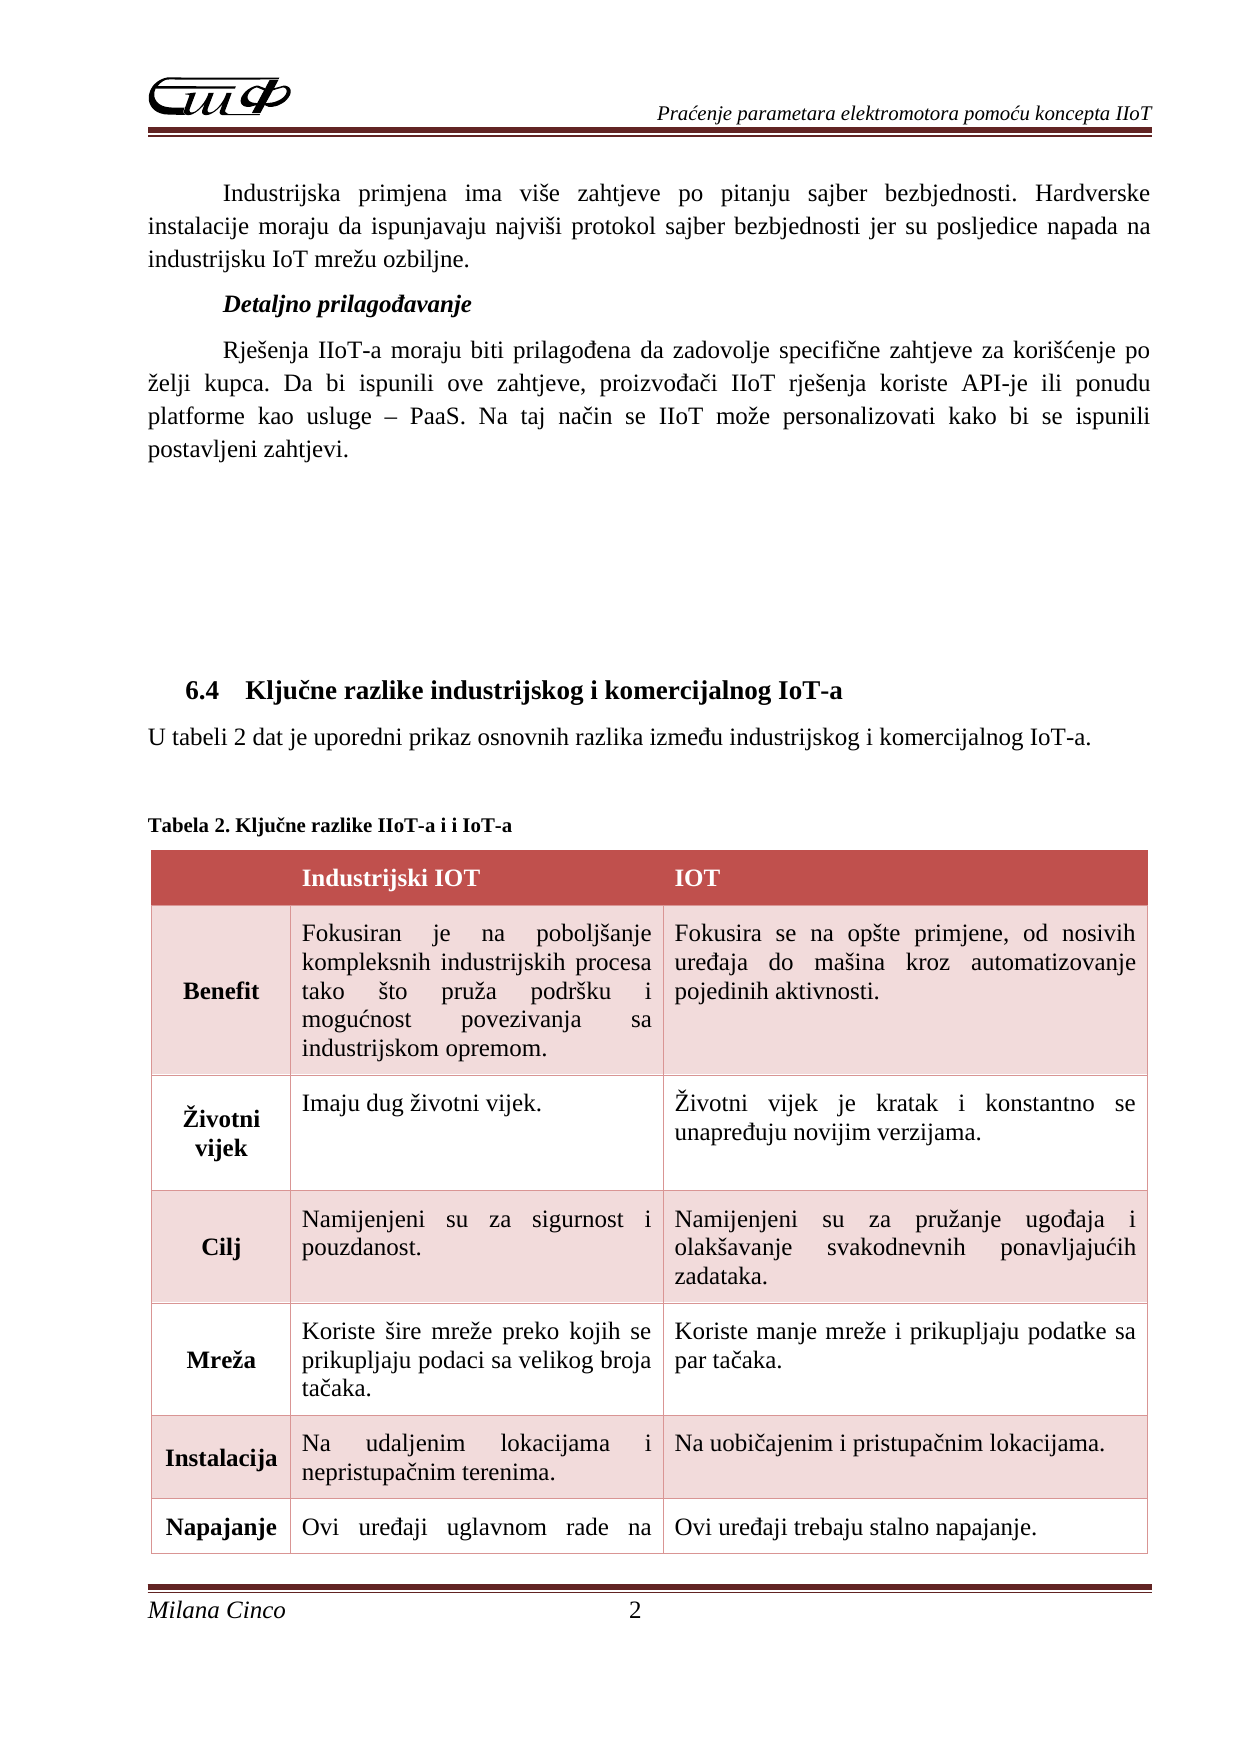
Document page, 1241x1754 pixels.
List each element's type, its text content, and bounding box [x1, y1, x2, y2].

table_header IOT [664, 851, 1147, 905]
text Rješenja IIoT-a moraju biti prilagođena da zadovolje specifične zahtjeve za korišćenje po želji kupca. Da bi ispunili ove zahtjeve, proizvođači IIoT rješenja koriste API-je ili ponudu platforme kao usluge – PaaS. Na taj način se IIoT može personalizovati kako bi se ispunili postavljeni zahtjevi. [148, 335, 1152, 463]
table_cell Mreža [152, 1304, 290, 1415]
table_cell Koriste šire mreže preko kojih se prikupljaju podaci sa velikog broja tačaka. [291, 1304, 663, 1415]
table_cell Fokusiran je na poboljšanje kompleksnih industrijskih procesa tako što pruža podršku i mogućnost povezivanja sa industrijskom opremom. [291, 906, 663, 1074]
table_cell Koriste manje mreže i prikupljaju podatke sa par tačaka. [664, 1304, 1147, 1415]
table_cell Na udaljenim lokacijama i nepristupačnim terenima. [291, 1416, 663, 1498]
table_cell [291, 1499, 663, 1553]
table_cell Cilj [152, 1191, 290, 1302]
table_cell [664, 1499, 1147, 1553]
text U tabeli 2 dat je uporedni prikaz osnovnih razlika između industrijskog i komercijalnog IoT-a. [148, 722, 1152, 751]
table_cell Fokusira se na opšte primjene, od nosivih uređaja do mašina kroz automatizovanje pojedinih aktivnosti. [664, 906, 1147, 1074]
text Tabela 2. Ključne razlike IIoT-a i i IoT-a [148, 813, 1152, 837]
table_header [152, 851, 290, 905]
table_cell Imaju dug životni vijek. [291, 1076, 663, 1190]
text Industrijska primjena ima više zahtjeve po pitanju sajber bezbjednosti. Hardverske instalacije moraju da ispunjavaju najviši protokol sajber bezbjednosti jer su posljedice napada na industrijsku IoT mrežu ozbiljne. [148, 178, 1152, 273]
table_header Industrijski IOT [291, 851, 663, 905]
table_cell Benefit [152, 906, 290, 1074]
table_cell Instalacija [152, 1416, 290, 1498]
table_cell Životni vijek [152, 1076, 290, 1190]
table_cell Na uobičajenim i pristupačnim lokacijama. [664, 1416, 1147, 1498]
text Detaljno prilagođavanje [148, 289, 1152, 318]
table_cell Napajanje [152, 1499, 290, 1553]
subtitle Ključne razlike industrijskog i komercijalnog IoT-a [185, 674, 1152, 705]
table_cell Namijenjeni su za sigurnost i pouzdanost. [291, 1191, 663, 1302]
table_cell Životni vijek je kratak i konstantno se unapređuju novijim verzijama. [664, 1076, 1147, 1190]
table_cell Namijenjeni su za pružanje ugođaja i olakšavanje svakodnevnih ponavljajućih zadataka. [664, 1191, 1147, 1302]
